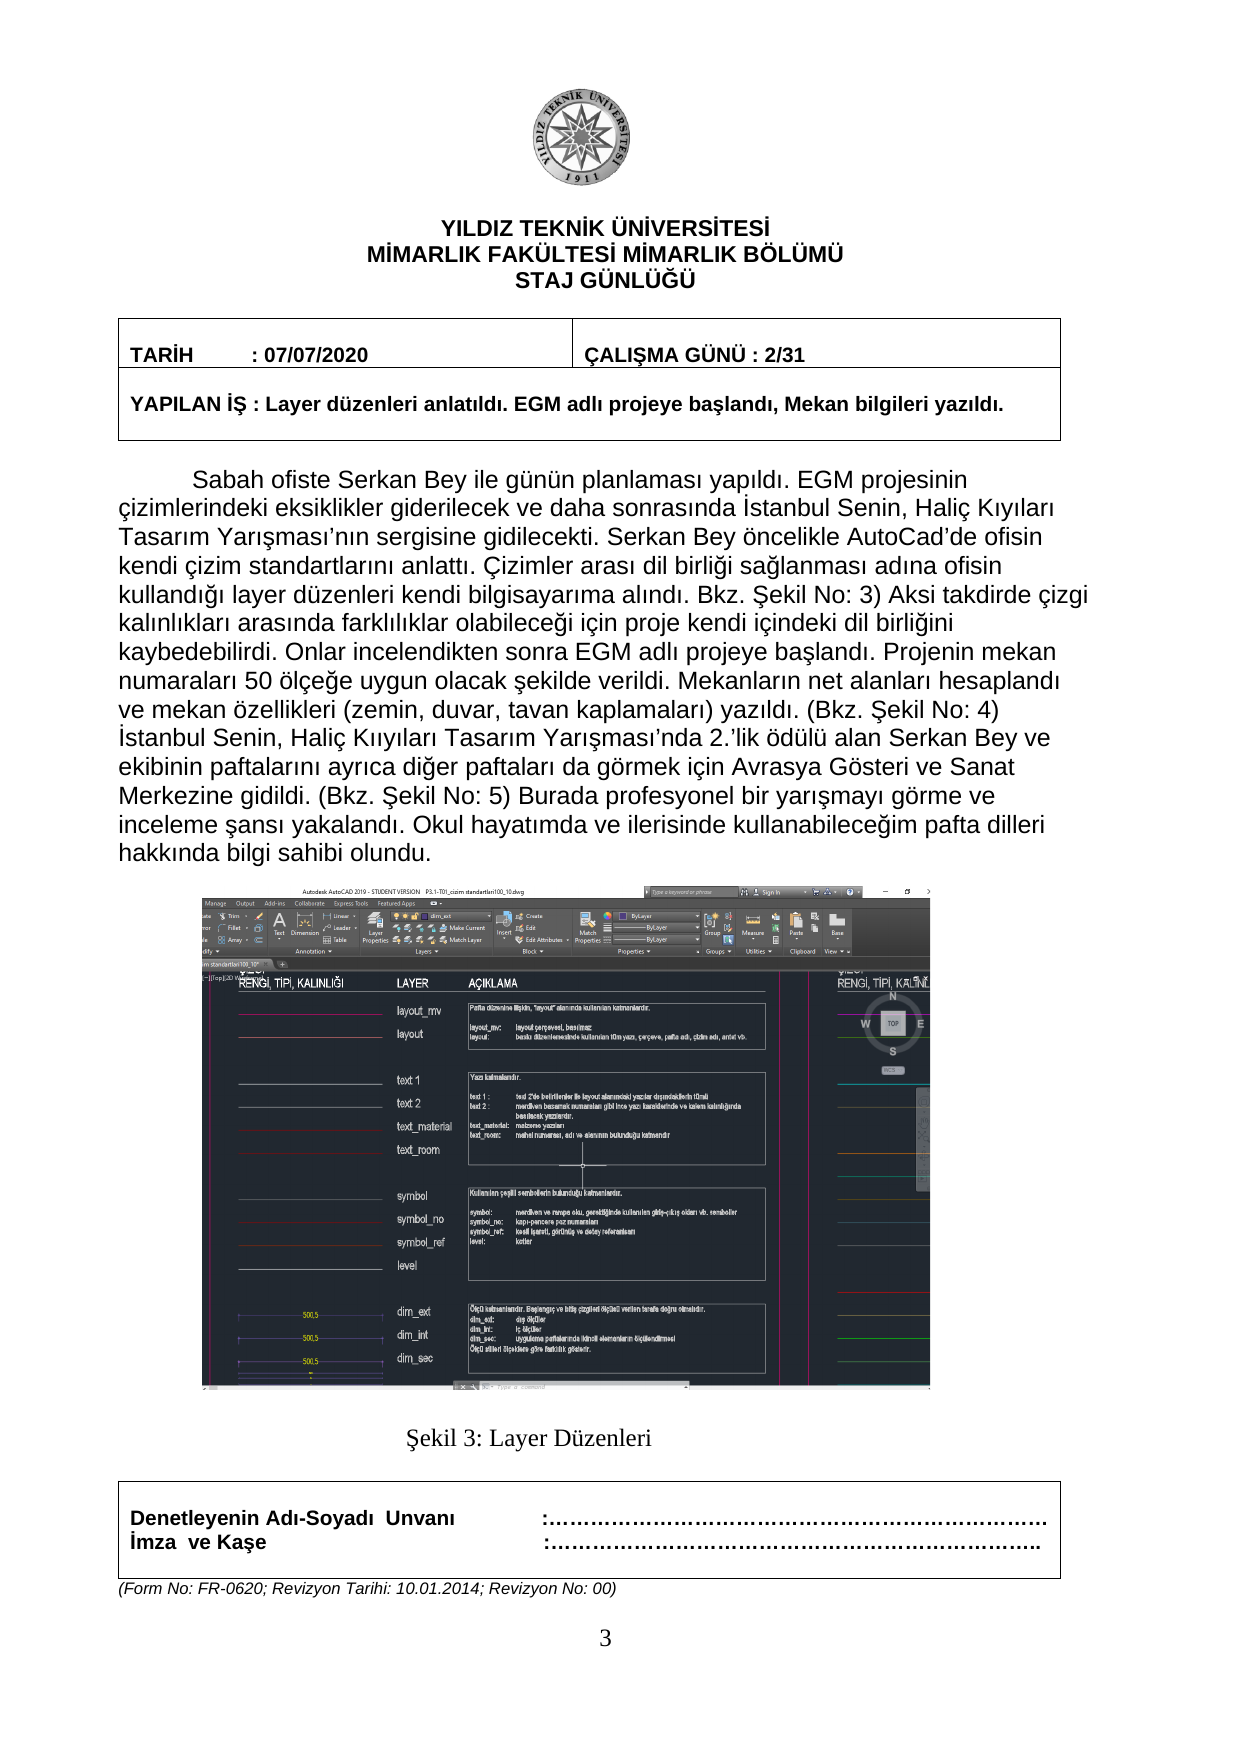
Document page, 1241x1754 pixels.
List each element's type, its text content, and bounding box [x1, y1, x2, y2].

text STAJ GÜNLÜĞÜ [118, 267, 1092, 294]
table_header ÇALIŞMA GÜNÜ : 2/31 [573, 319, 1060, 367]
text MİMARLIK FAKÜLTESİ MİMARLIK BÖLÜMÜ [118, 241, 1092, 267]
text (Form No: FR-0620; Revizyon Tarihi: 10.01.2014; Revizyon No: 00) [118, 1578, 1092, 1598]
picture [531, 88, 630, 186]
table_cell YAPILAN İŞ : Layer düzenleri anlatıldı. EGM adlı projeye başlandı, Mekan bilgileri yazıldı. [119, 368, 1060, 440]
picture [202, 886, 930, 1390]
text YILDIZ TEKNİK ÜNİVERSİTESİ [118, 215, 1092, 241]
table_header Denetleyenin Adı-Soyadı Unvanı :……………………………………………………………… İmza ve Kaşe :…………………………………………………………….. [119, 1482, 1060, 1577]
table_header TARİH : 07/07/2020 [119, 319, 572, 367]
text Sabah ofiste Serkan Bey ile günün planlaması yapıldı. EGM projesinin çizimlerindeki eksiklikler giderilecek ve daha sonrasında İstanbul Senin, Haliç Kıyıları Tasarım Yarışması’nın sergisine gidilecekti. Serkan Bey öncelikle AutoCad’de ofisin kendi çizim standartlarını anlattı. Çizimler arası dil birliği sağlanması adına ofisin kullandığı layer düzenleri kendi bilgisayarıma alındı. Bkz. Şekil No: 3) Aksi takdirde çizgi kalınlıkları arasında farklılıklar olabileceği için proje kendi içindeki dil birliğini kaybedebilirdi. Onlar incelendikten sonra EGM adlı projeye başlandı. Projenin mekan numaraları 50 ölçeğe uygun olacak şekilde verildi. Mekanların net alanları hesaplandı ve mekan özellikleri (zemin, duvar, tavan kaplamaları) yazıldı. (Bkz. Şekil No: 4) İstanbul Senin, Haliç Kııyıları Tasarım Yarışması’nda 2.’lik ödülü alan Serkan Bey ve ekibinin paftalarını ayrıca diğer paftaları da görmek için Avrasya Gösteri ve Sanat Merkezine gidildi. (Bkz. Şekil No: 5) Burada profesyonel bir yarışmayı görme ve inceleme şansı yakalandı. Okul hayatımda ve ilerisinde kullanabileceğim pafta dilleri hakkında bilgi sahibi olundu. [118, 465, 1092, 867]
text Şekil 3: Layer Düzenleri [118, 1423, 1092, 1452]
